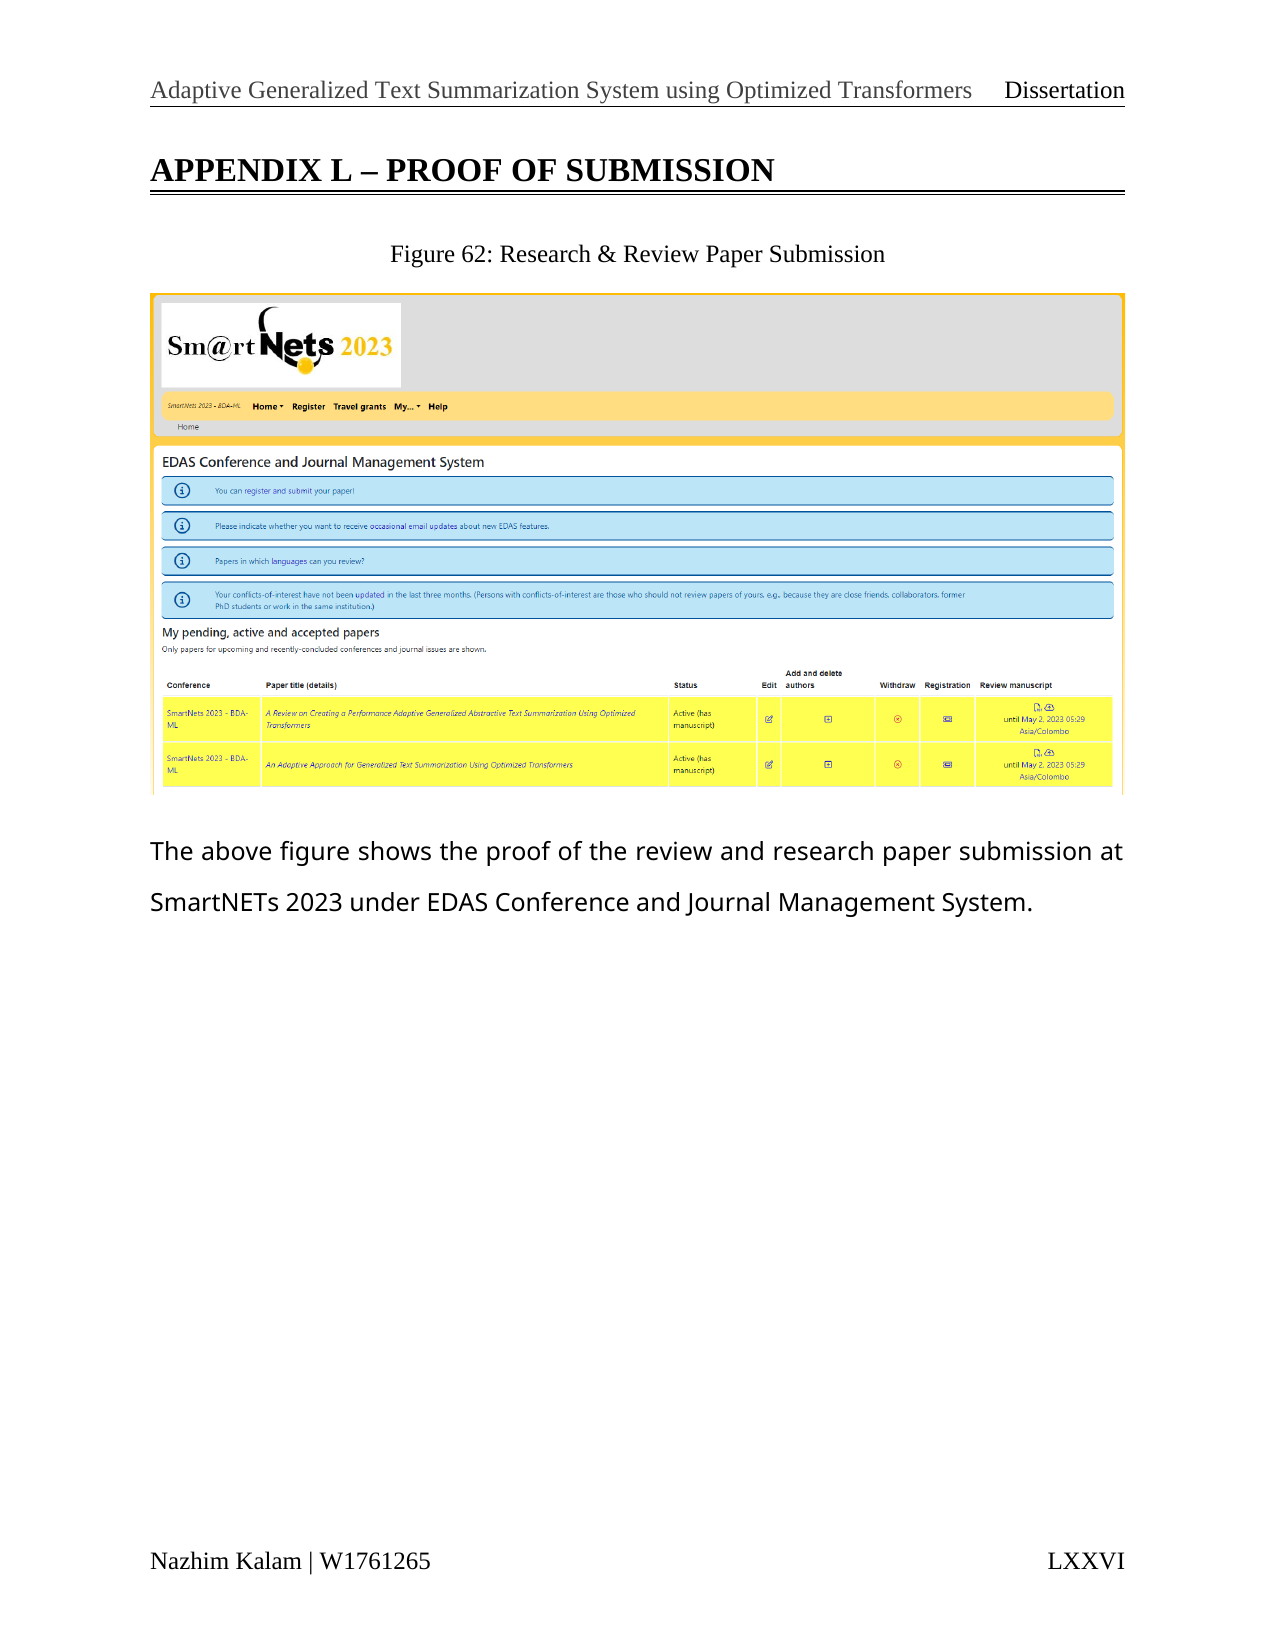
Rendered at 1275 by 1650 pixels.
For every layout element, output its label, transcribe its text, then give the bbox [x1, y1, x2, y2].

text Figure 62: Research & Review Paper Submission [150, 239, 1125, 268]
picture [150, 293, 1125, 795]
subtitle APPENDIX L – PROOF OF SUBMISSION [150, 150, 1125, 190]
text The above figure shows the proof of the review and research paper submission at SmartNETs 2023 under EDAS Conference and Journal Management System. [150, 833, 1125, 918]
